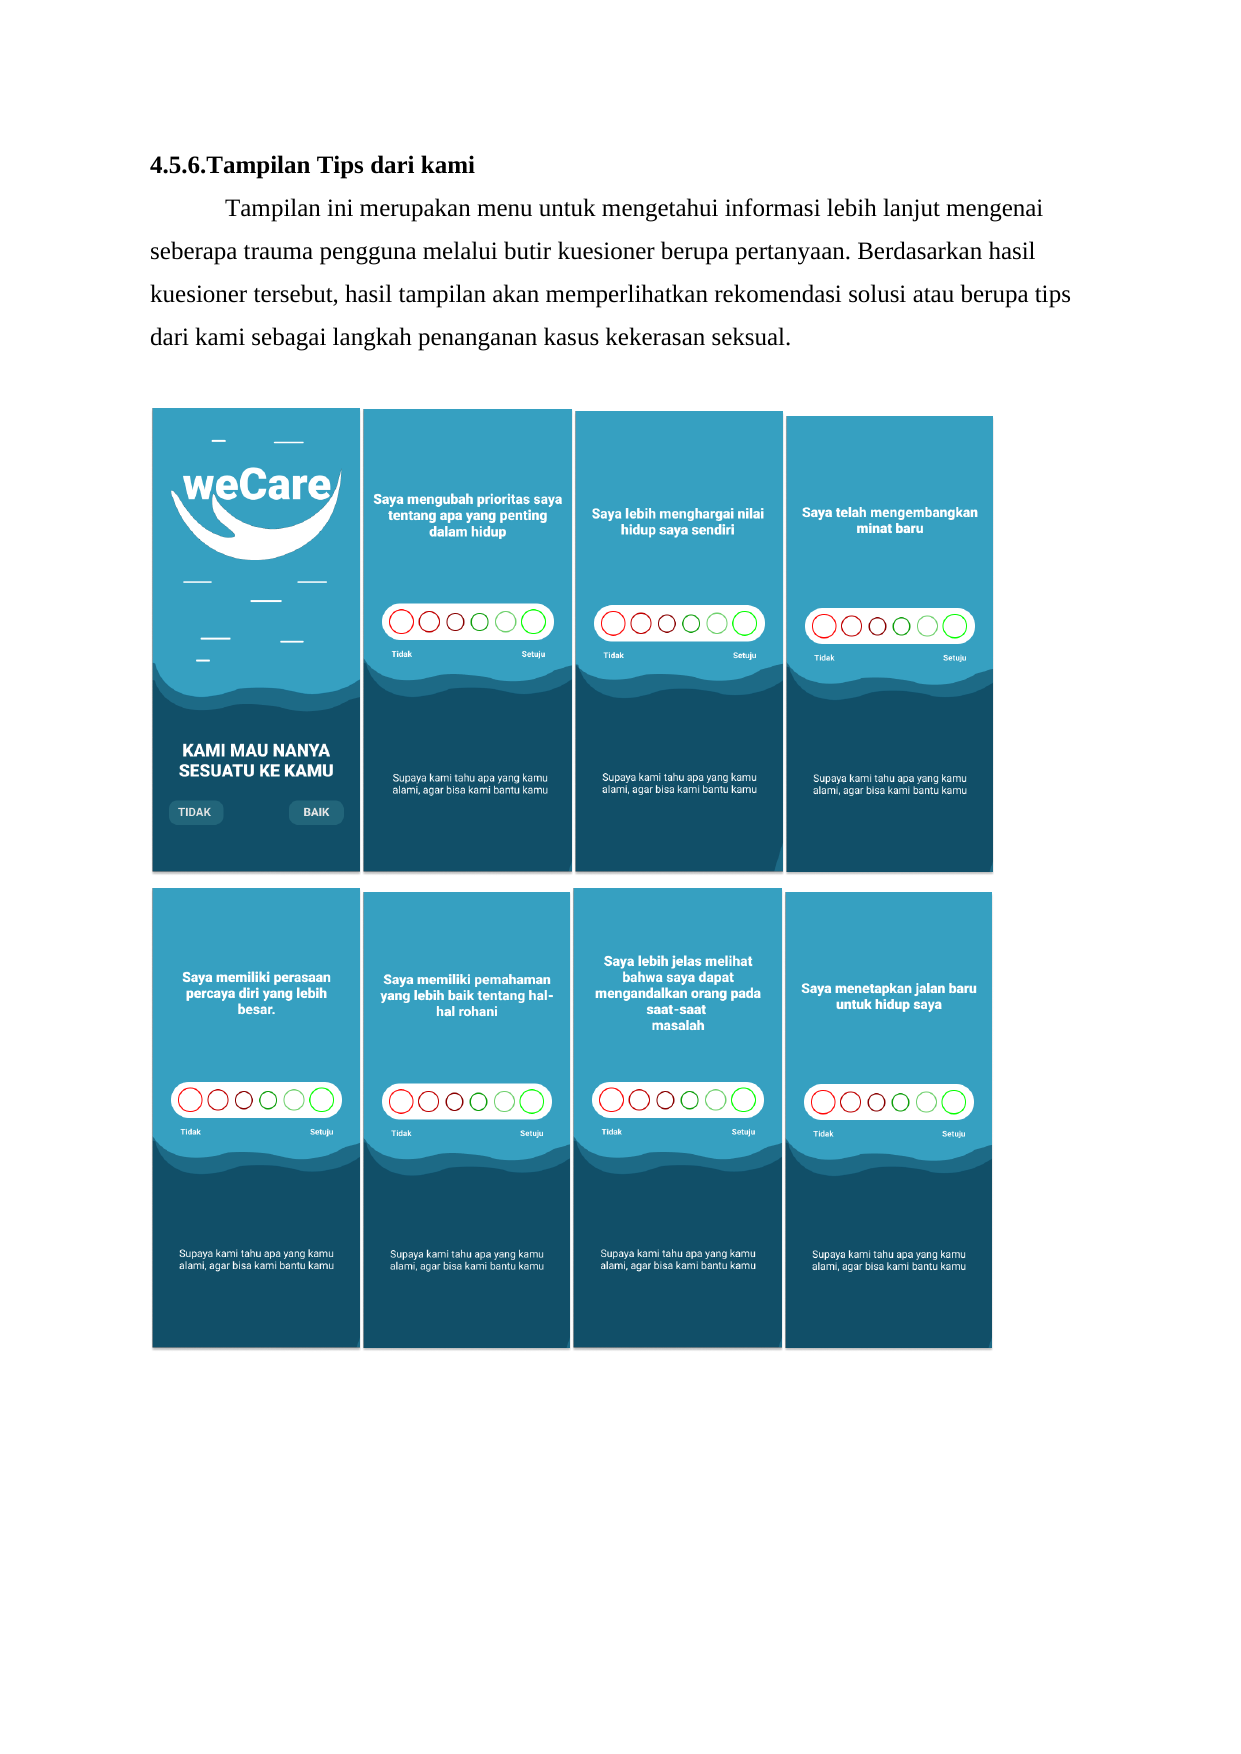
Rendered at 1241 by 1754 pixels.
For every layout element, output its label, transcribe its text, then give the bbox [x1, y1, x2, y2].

picture [150, 888, 994, 1352]
subtitle 4.5.6.Tampilan Tips dari kami [150, 150, 1090, 179]
picture [150, 408, 994, 876]
text Tampilan ini merupakan menu untuk mengetahui informasi lebih lanjut mengenai seberapa trauma pengguna melalui butir kuesioner berupa pertanyaan. Berdasarkan hasil kuesioner tersebut, hasil tampilan akan memperlihatkan rekomendasi solusi atau berupa tips dari kami sebagai langkah penanganan kasus kekerasan seksual. [150, 193, 1090, 351]
